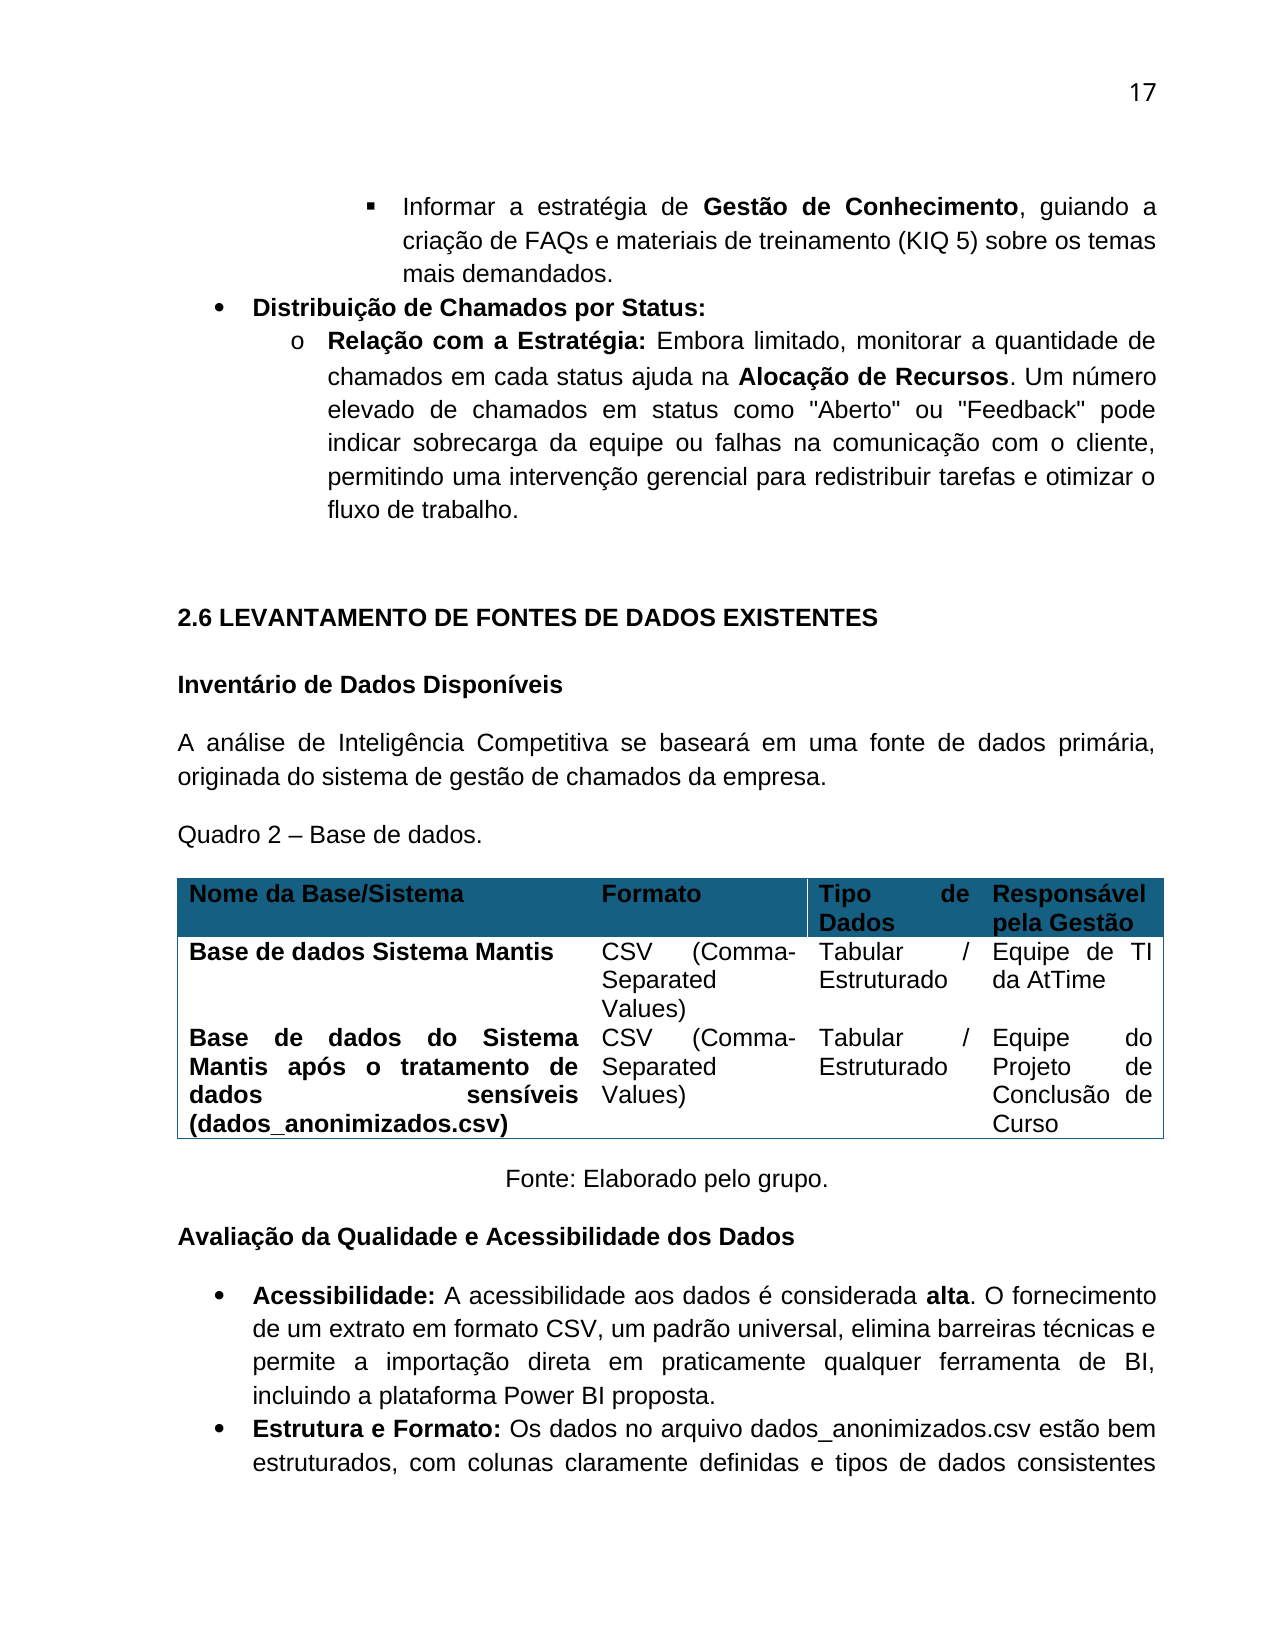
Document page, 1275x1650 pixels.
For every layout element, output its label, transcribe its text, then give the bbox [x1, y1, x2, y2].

text Avaliação da Qualidade e Acessibilidade dos Dados [177, 1222, 1157, 1251]
table_cell Base de dados do Sistema Mantis após o tratamento de dados sensíveis (dados_anonimizados.csv) [178, 1023, 590, 1138]
table_cell Tabular / Estruturado [808, 1023, 981, 1138]
table_header Formato [590, 879, 807, 937]
table_cell Equipe de TI da AtTime [981, 937, 1163, 1023]
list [215, 1414, 1157, 1476]
table_header Nome da Base/Sistema [178, 879, 590, 937]
table_cell CSV (Comma-Separated Values) [590, 1023, 807, 1138]
table_header Tipo de Dados [808, 879, 981, 937]
table_cell CSV (Comma-Separated Values) [590, 937, 807, 1023]
table_header Responsável pela Gestão [981, 879, 1163, 937]
text Fonte: Elaborado pelo grupo. [177, 1164, 1157, 1193]
list Distribuição de Chamados por Status: [215, 292, 1157, 321]
table_cell Tabular / Estruturado [808, 937, 981, 1023]
list Informar a estratégia de Gestão de Conhecimento, guiando a criação de FAQs e materiais de treinamento (KIQ 5) sobre os temas mais demandados. [365, 192, 1157, 288]
list Relação com a Estratégia: Embora limitado, monitorar a quantidade de chamados em cada status ajuda na Alocação de Recursos. Um número elevado de chamados em status como "Aberto" ou "Feedback" pode indicar sobrecarga da equipe ou falhas na comunicação com o cliente, permitindo uma intervenção gerencial para redistribuir tarefas e otimizar o fluxo de trabalho. [290, 326, 1157, 523]
text Quadro 2 – Base de dados. [177, 820, 1157, 848]
table_cell Base de dados Sistema Mantis [178, 937, 590, 1023]
text Inventário de Dados Disponíveis [177, 670, 1157, 698]
table_cell Equipe do Projeto de Conclusão de Curso [981, 1023, 1163, 1138]
subtitle 2.6 LEVANTAMENTO DE FONTES DE DADOS EXISTENTES [177, 603, 1157, 632]
text A análise de Inteligência Competitiva se baseará em uma fonte de dados primária, originada do sistema de gestão de chamados da empresa. [177, 728, 1157, 790]
list Acessibilidade: A acessibilidade aos dados é considerada alta. O fornecimento de um extrato em formato CSV, um padrão universal, elimina barreiras técnicas e permite a importação direta em praticamente qualquer ferramenta de BI, incluindo a plataforma Power BI proposta. [215, 1281, 1157, 1409]
